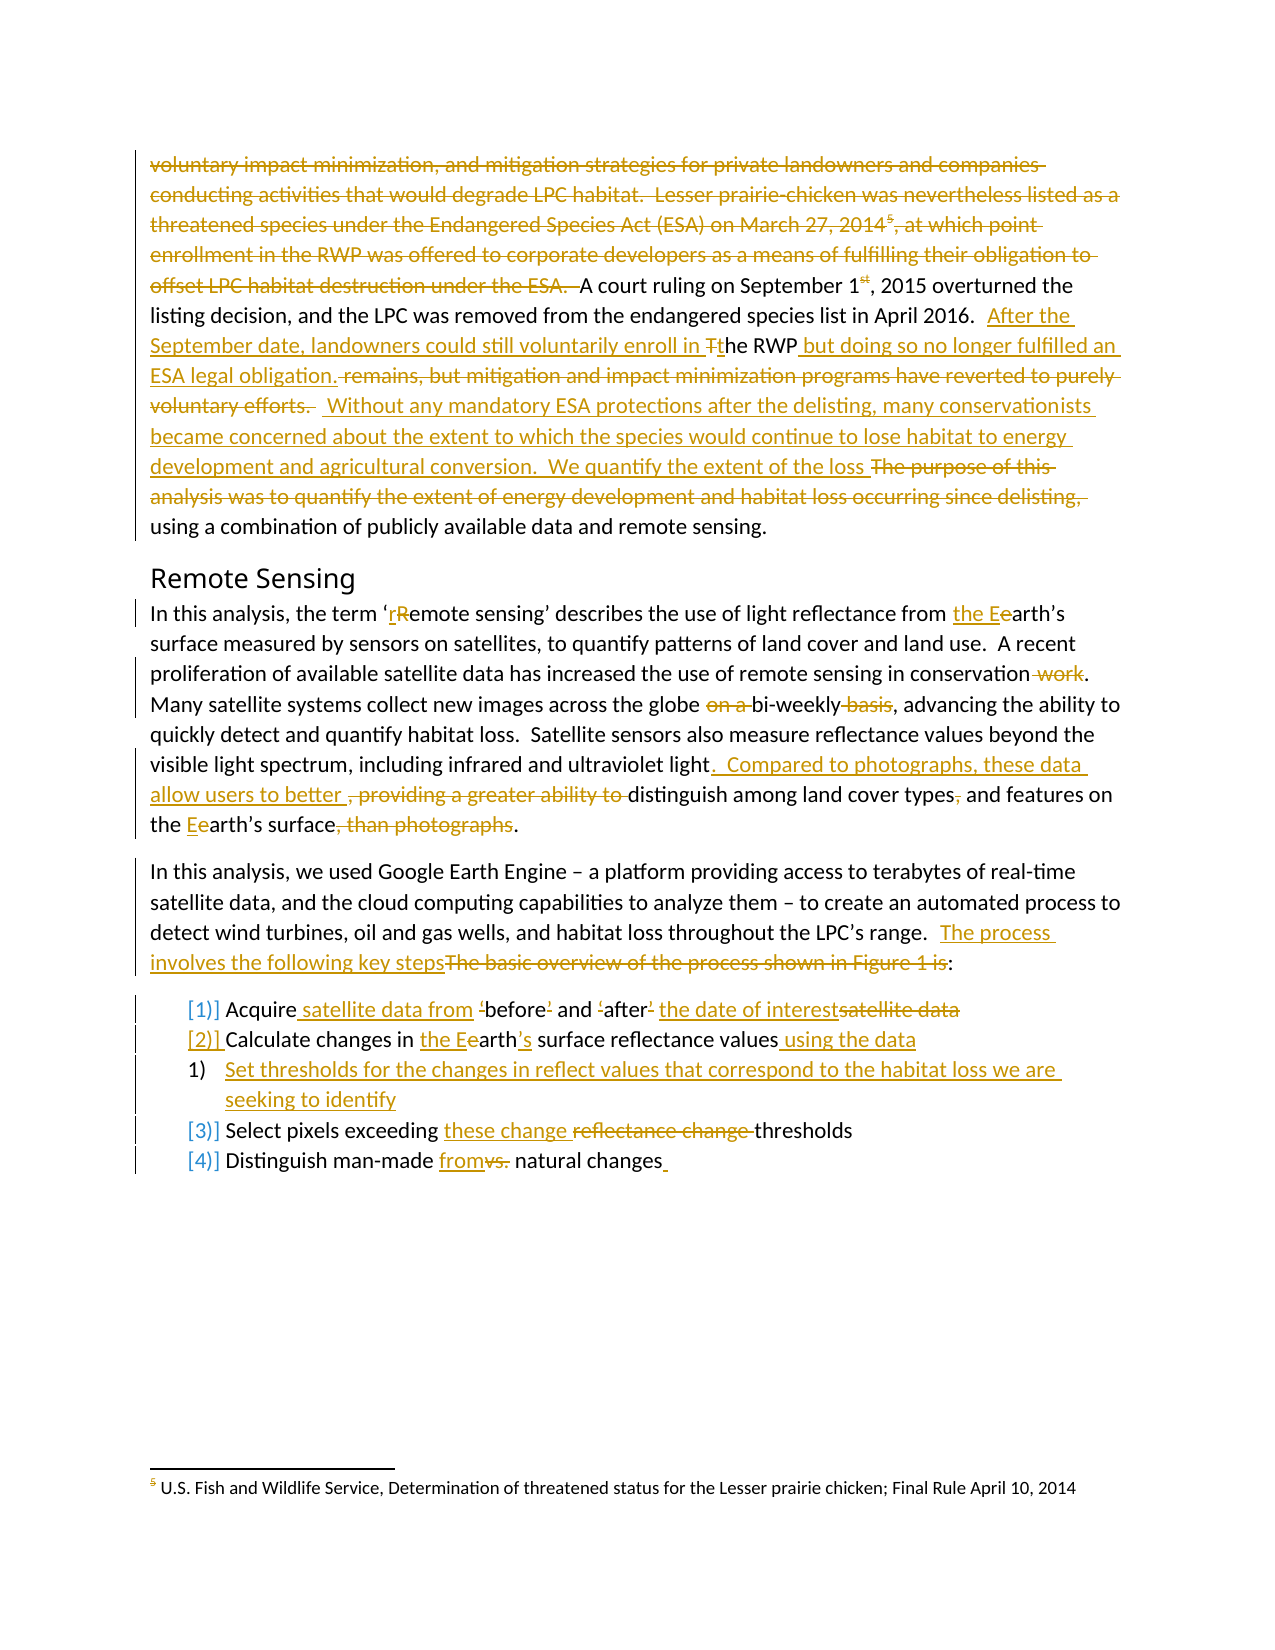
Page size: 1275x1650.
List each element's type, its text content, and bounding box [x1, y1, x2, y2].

list Calculate changes in arth surface reflectance values [187, 1025, 1125, 1053]
list Select pixels exceeding thresholds [187, 1116, 1125, 1144]
subtitle Remote Sensing [150, 559, 1125, 596]
text In this analysis, we used Google Earth Engine – a platform providing access to terabytes of real-time satellite data, and the cloud computing capabilities to analyze them – to create an automated process to detect wind turbines, oil and gas wells, and habitat loss throughout the LPC’s range. : [150, 857, 1125, 976]
list Acquire before and after [187, 995, 1125, 1023]
text In this analysis, the term ‘emote sensing’ describes the use of light reflectance from arth’s surface measured by sensors on satellites, to quantify patterns of land cover and land use. A recent proliferation of available satellite data has increased the use of remote sensing in conservation. Many satellite systems collect new images across the globe bi-weekly, advancing the ability to quickly detect and quantify habitat loss. Satellite sensors also measure reflectance values beyond the visible light spectrum, including infrared and ultraviolet lightdistinguish among land cover types and features on the arth’s surface. [150, 599, 1125, 839]
list Distinguish man-made natural changes [187, 1146, 1125, 1174]
